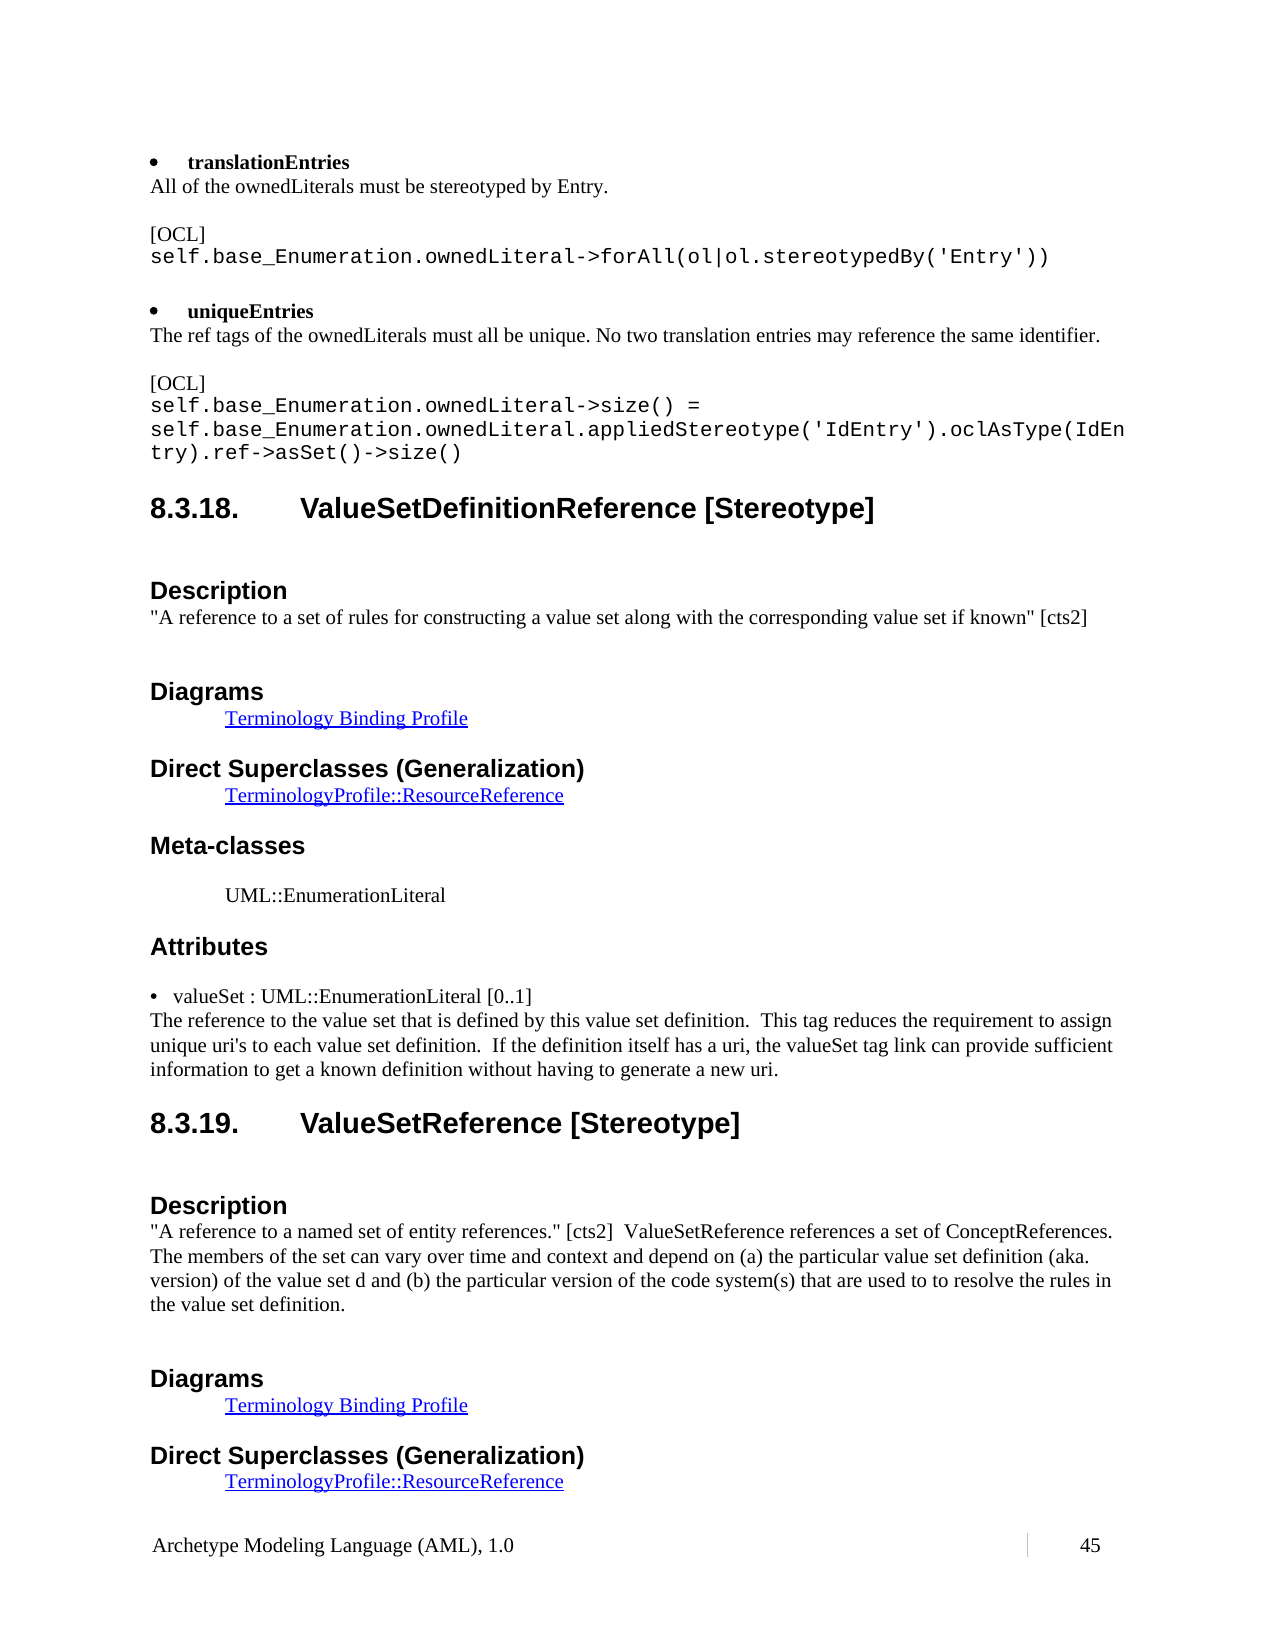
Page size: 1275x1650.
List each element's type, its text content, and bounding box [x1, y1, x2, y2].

list uniqueEntries [150, 299, 1125, 323]
text self.base_Enumeration.ownedLiteral->forAll(ol|ol.stereotypedBy('Entry')) [150, 246, 1125, 270]
text "A reference to a set of rules for constructing a value set along with the corresponding value set if known" [cts2] [150, 605, 1125, 629]
text Description [150, 1191, 1125, 1219]
text [OCL] [150, 371, 1125, 395]
text [OCL] [150, 222, 1125, 246]
text Attributes [150, 932, 1125, 960]
text Description [150, 576, 1125, 605]
text Terminology Binding Profile [225, 706, 1125, 730]
text All of the ownedLiterals must be stereotyped by Entry. [150, 174, 1125, 198]
text UML::EnumerationLiteral [150, 883, 1125, 907]
text Direct Superclasses (Generalization) [150, 1441, 1125, 1469]
subtitle ValueSetReference [Stereotype] [150, 1106, 1125, 1140]
text TerminologyProfile::ResourceReference [150, 782, 1125, 807]
text Terminology Binding Profile [225, 1393, 1125, 1417]
text The reference to the value set that is defined by this value set definition. This tag reduces the requirement to assign unique uri's to each value set definition. If the definition itself has a uri, the valueSet tag link can provide sufficient information to get a known definition without having to generate a new uri. [150, 1008, 1125, 1081]
text self.base_Enumeration.ownedLiteral->size() = self.base_Enumeration.ownedLiteral.appliedStereotype('IdEntry').oclAsType(IdEntry).ref->asSet()->size() [150, 395, 1125, 466]
list translationEntries [150, 150, 1125, 174]
text Diagrams [150, 677, 1125, 706]
subtitle ValueSetDefinitionReference [Stereotype] [150, 491, 1125, 525]
text TerminologyProfile::ResourceReference [150, 1469, 1125, 1493]
text The ref tags of the ownedLiterals must all be unique. No two translation entries may reference the same identifier. [150, 323, 1125, 347]
text • valueSet : UML::EnumerationLiteral [0..1] [150, 984, 1125, 1008]
text "A reference to a named set of entity references." [cts2] ValueSetReference references a set of ConceptReferences. The members of the set can vary over time and context and depend on (a) the particular value set definition (aka. version) of the value set d and (b) the particular version of the code system(s) that are used to to resolve the rules in the value set definition. [150, 1219, 1125, 1316]
text Diagrams [150, 1364, 1125, 1393]
text Direct Superclasses (Generalization) [150, 754, 1125, 782]
text Meta-classes [150, 831, 1125, 859]
